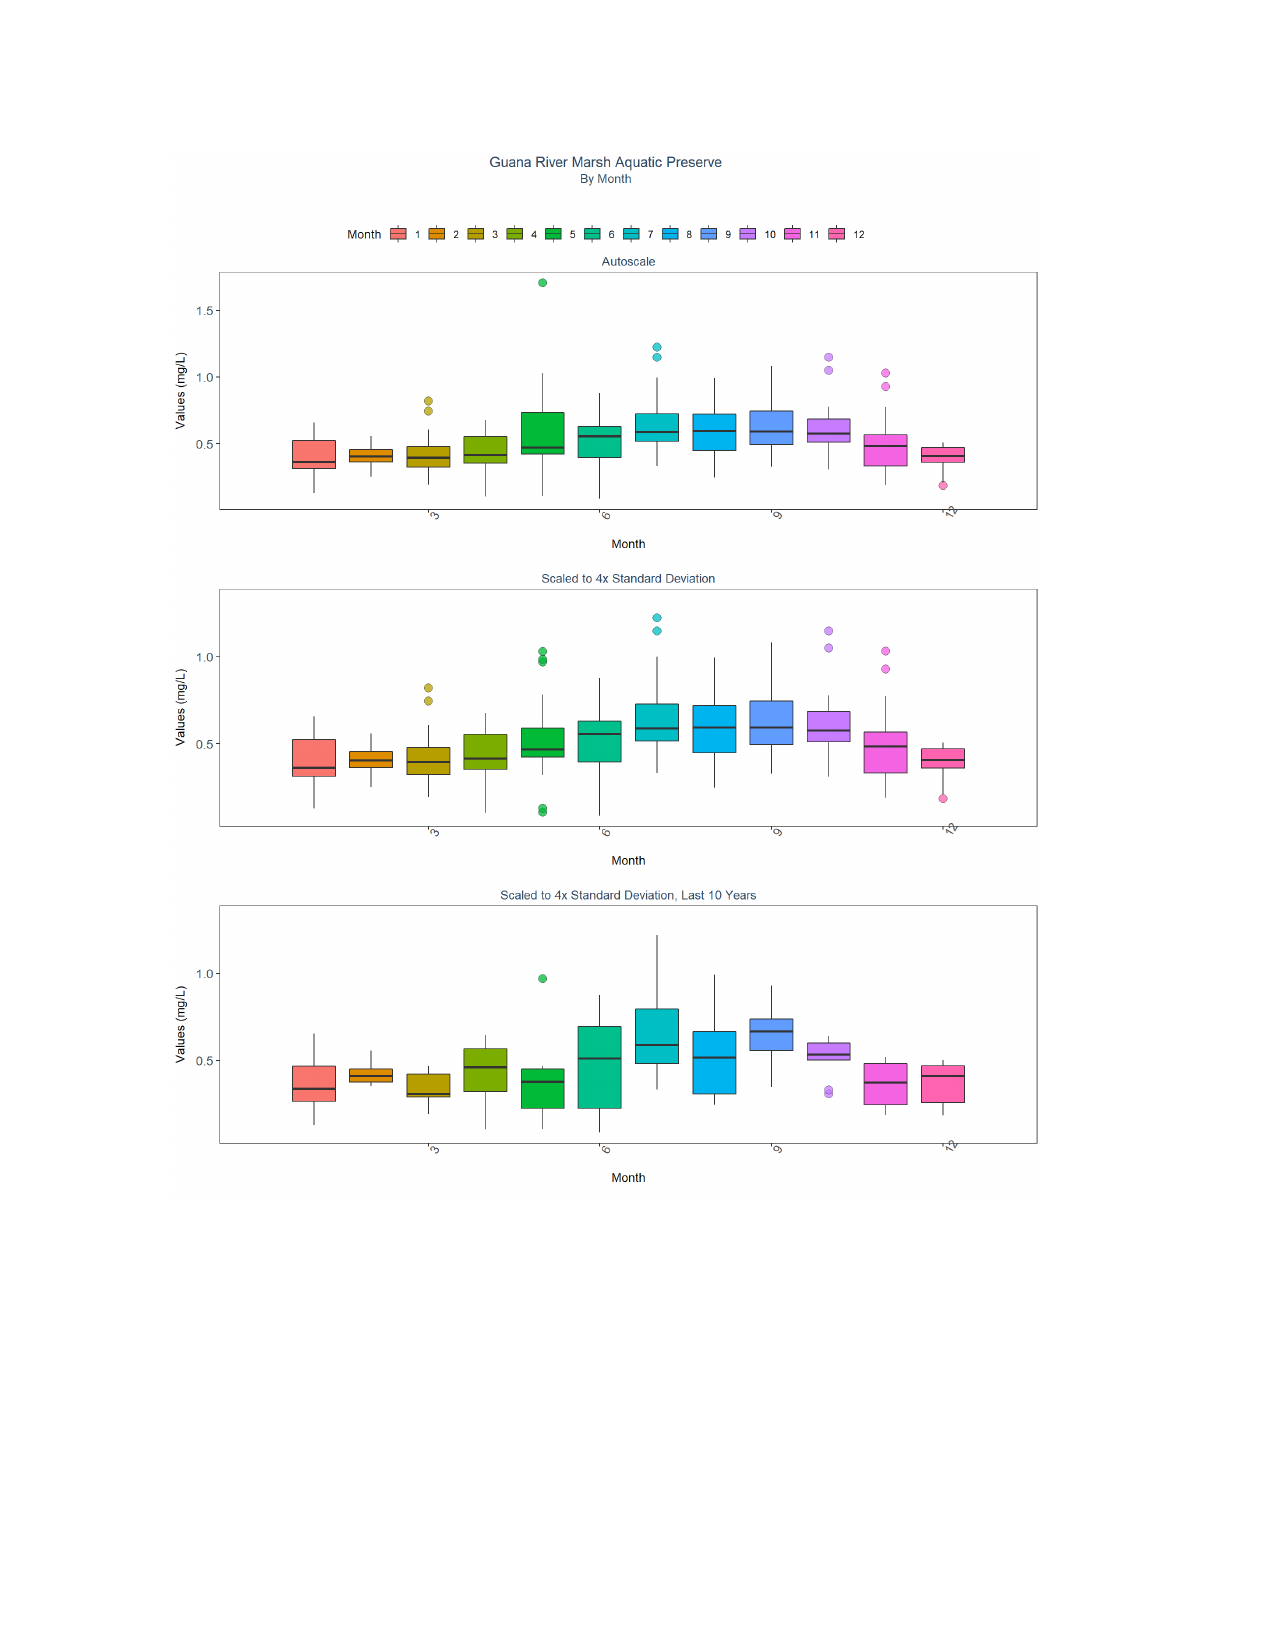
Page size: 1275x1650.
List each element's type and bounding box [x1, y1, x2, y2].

picture [168, 150, 1044, 1200]
